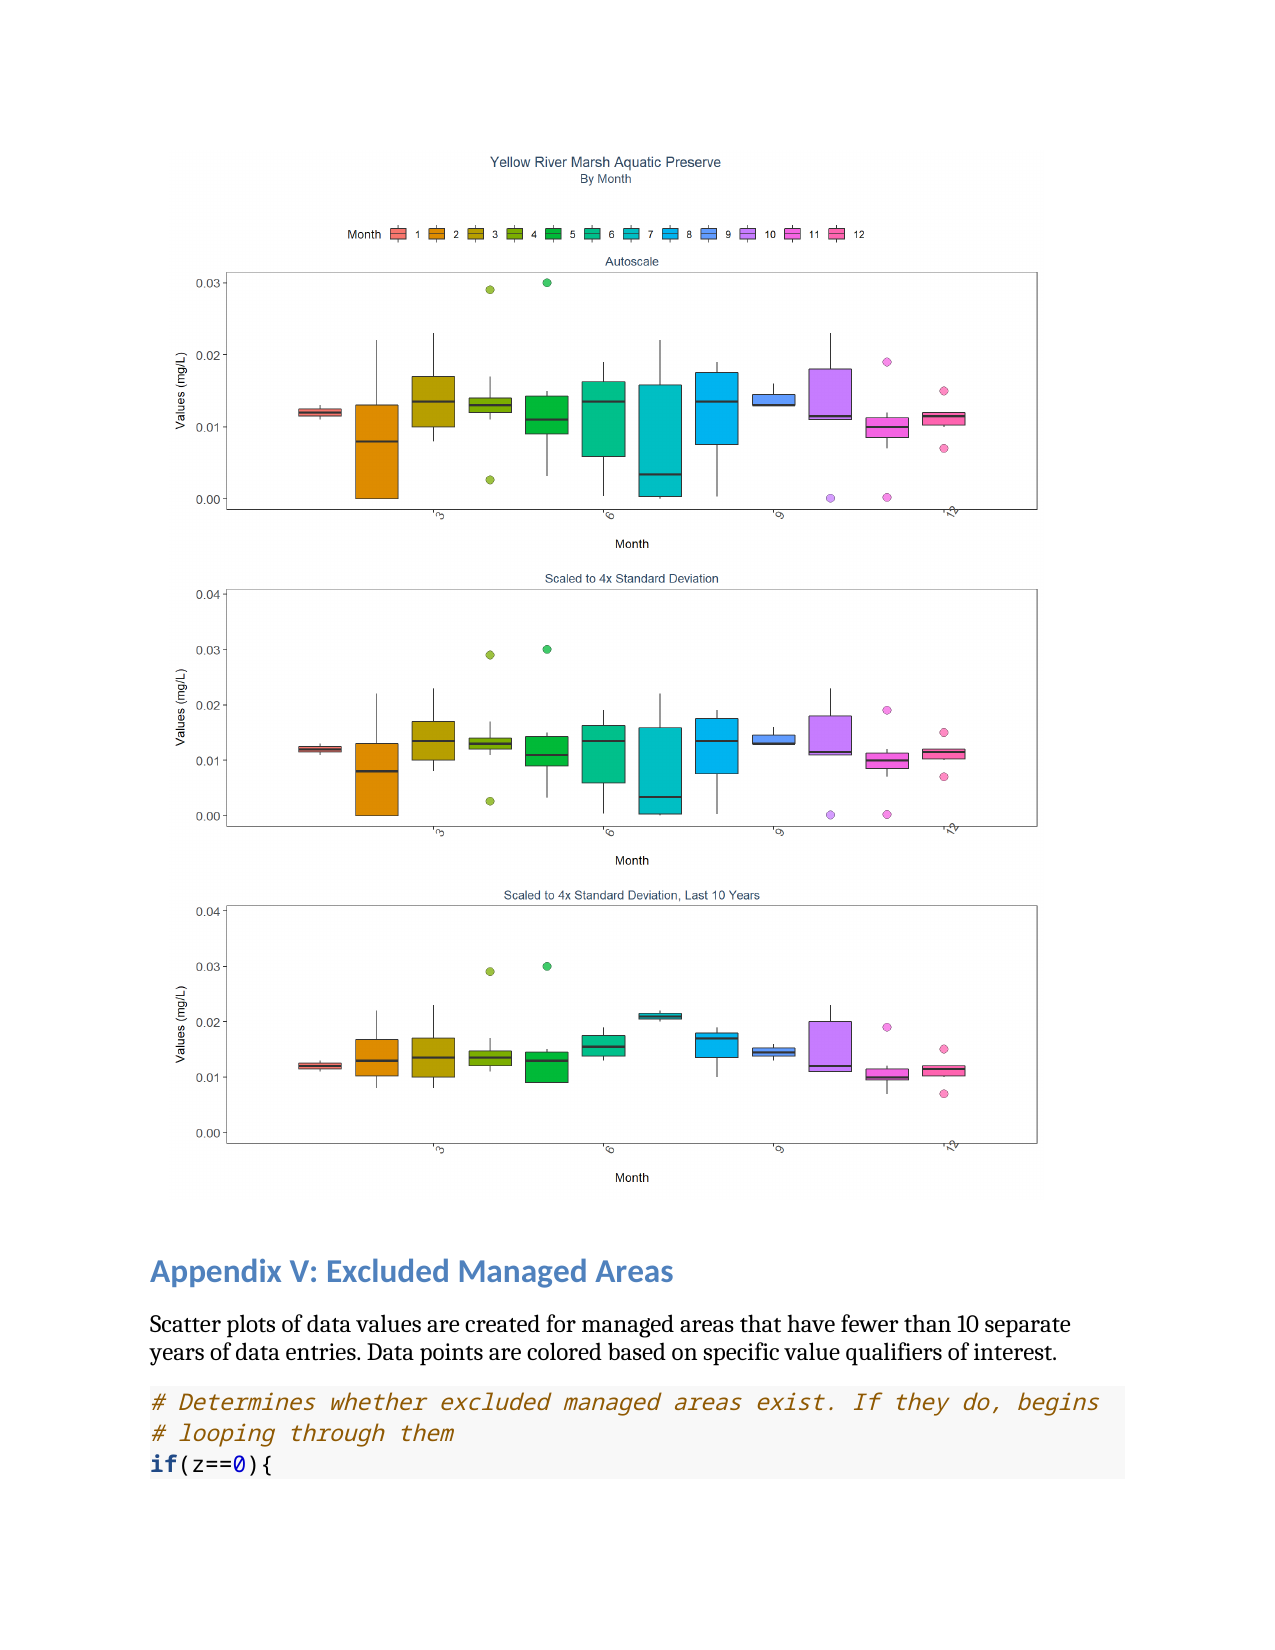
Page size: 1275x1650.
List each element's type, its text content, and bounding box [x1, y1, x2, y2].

text Scatter plots of data values are created for managed areas that have fewer than 10 separate years of data entries. Data points are colored based on specific value qualifiers of interest. [150, 1309, 1125, 1367]
picture [168, 150, 1044, 1200]
subtitle Appendix V: Excluded Managed Areas [150, 1250, 1125, 1291]
